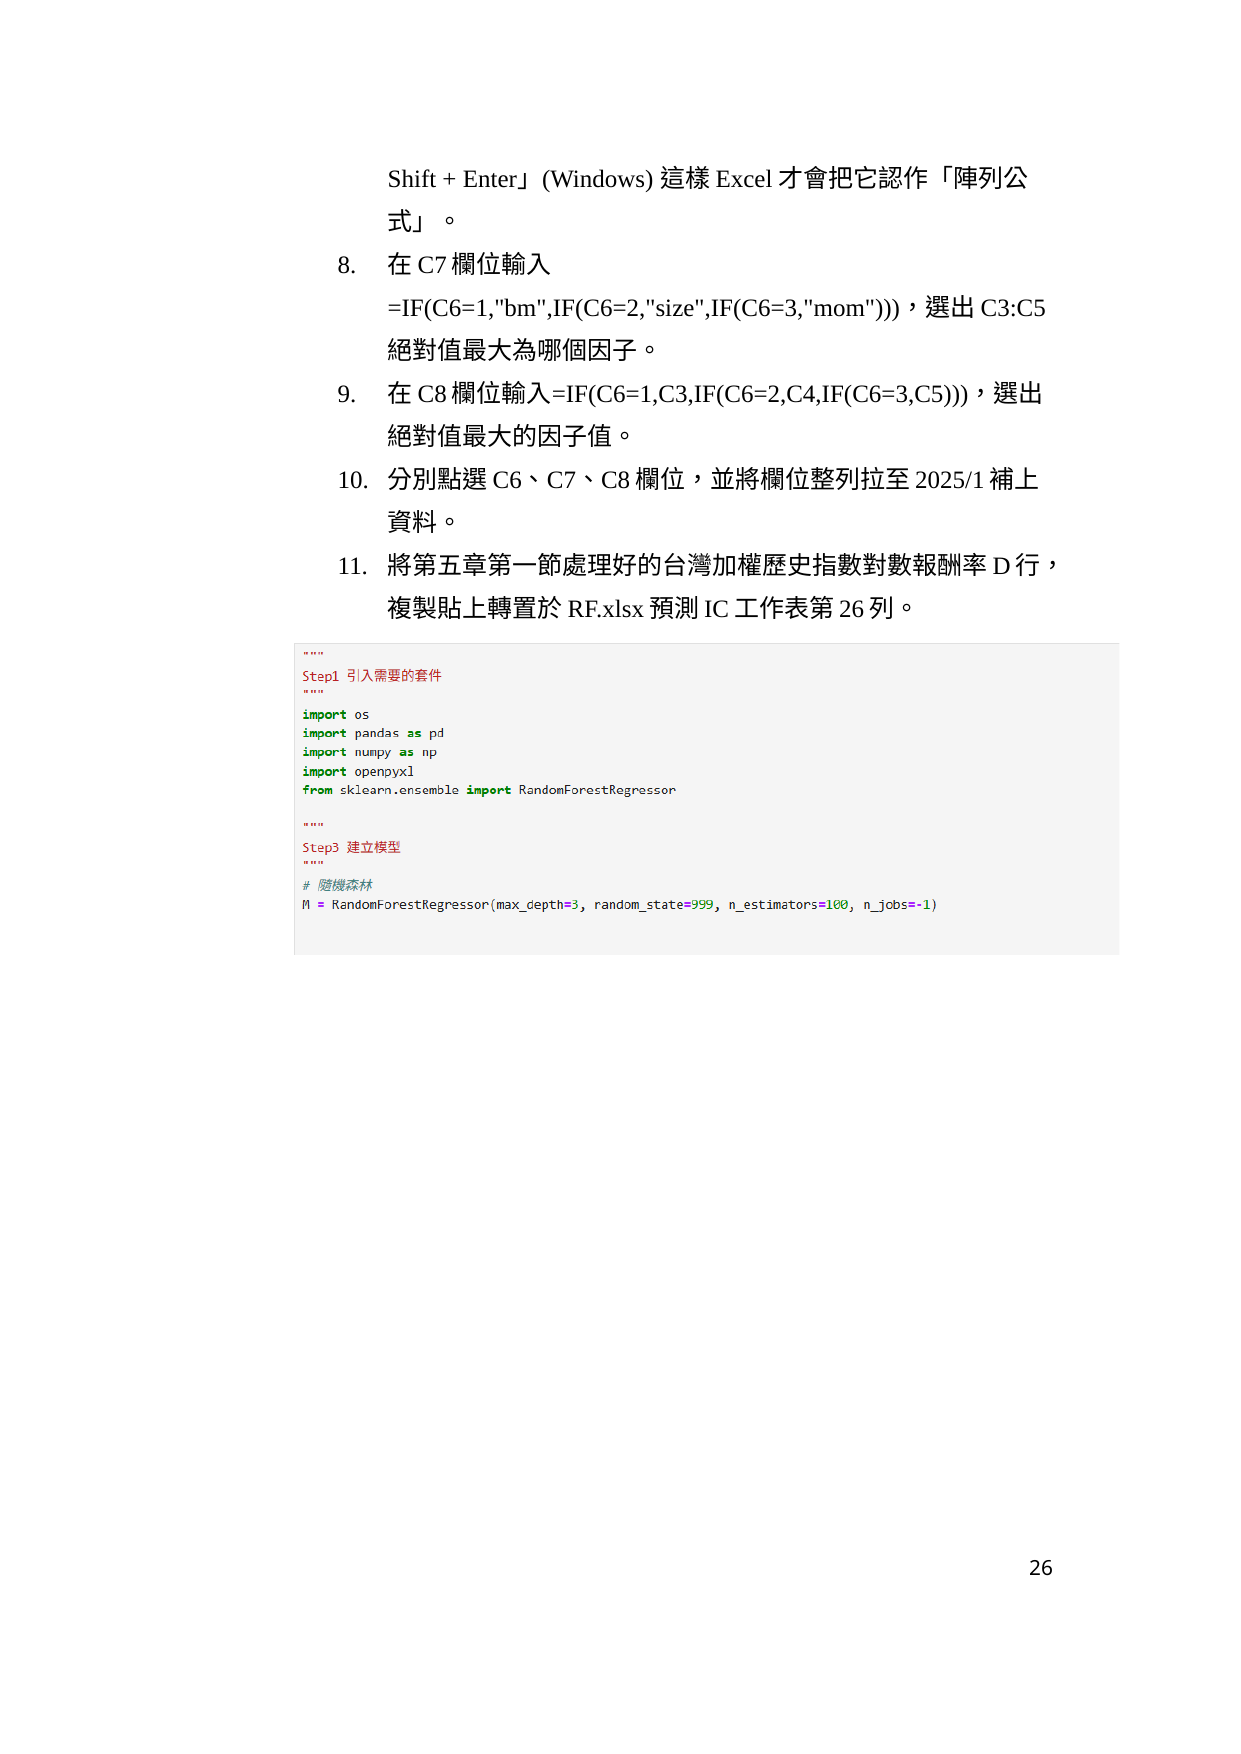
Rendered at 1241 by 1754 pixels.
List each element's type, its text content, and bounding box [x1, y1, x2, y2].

list 分別點選C6、C7、C8欄位，並將欄位整列拉至2025/1補上資料。 [337, 459, 1053, 539]
list 在C7欄位輸入=IF(C6=1,"bm",IF(C6=2,"size",IF(C6=3,"mom")))，選出C3:C5絕對值最大為哪個因子。 [337, 244, 1053, 367]
list 在C8欄位輸入=IF(C6=1,C3,IF(C6=2,C4,IF(C6=3,C5)))，選出絕對值最大的因子值。 [337, 373, 1053, 453]
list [337, 158, 1053, 238]
picture [292, 641, 1120, 955]
list 將第五章第一節處理好的台灣加權歷史指數對數報酬率D行，複製貼上轉置於RF.xlsx預測IC工作表第26列。 [337, 545, 1053, 626]
